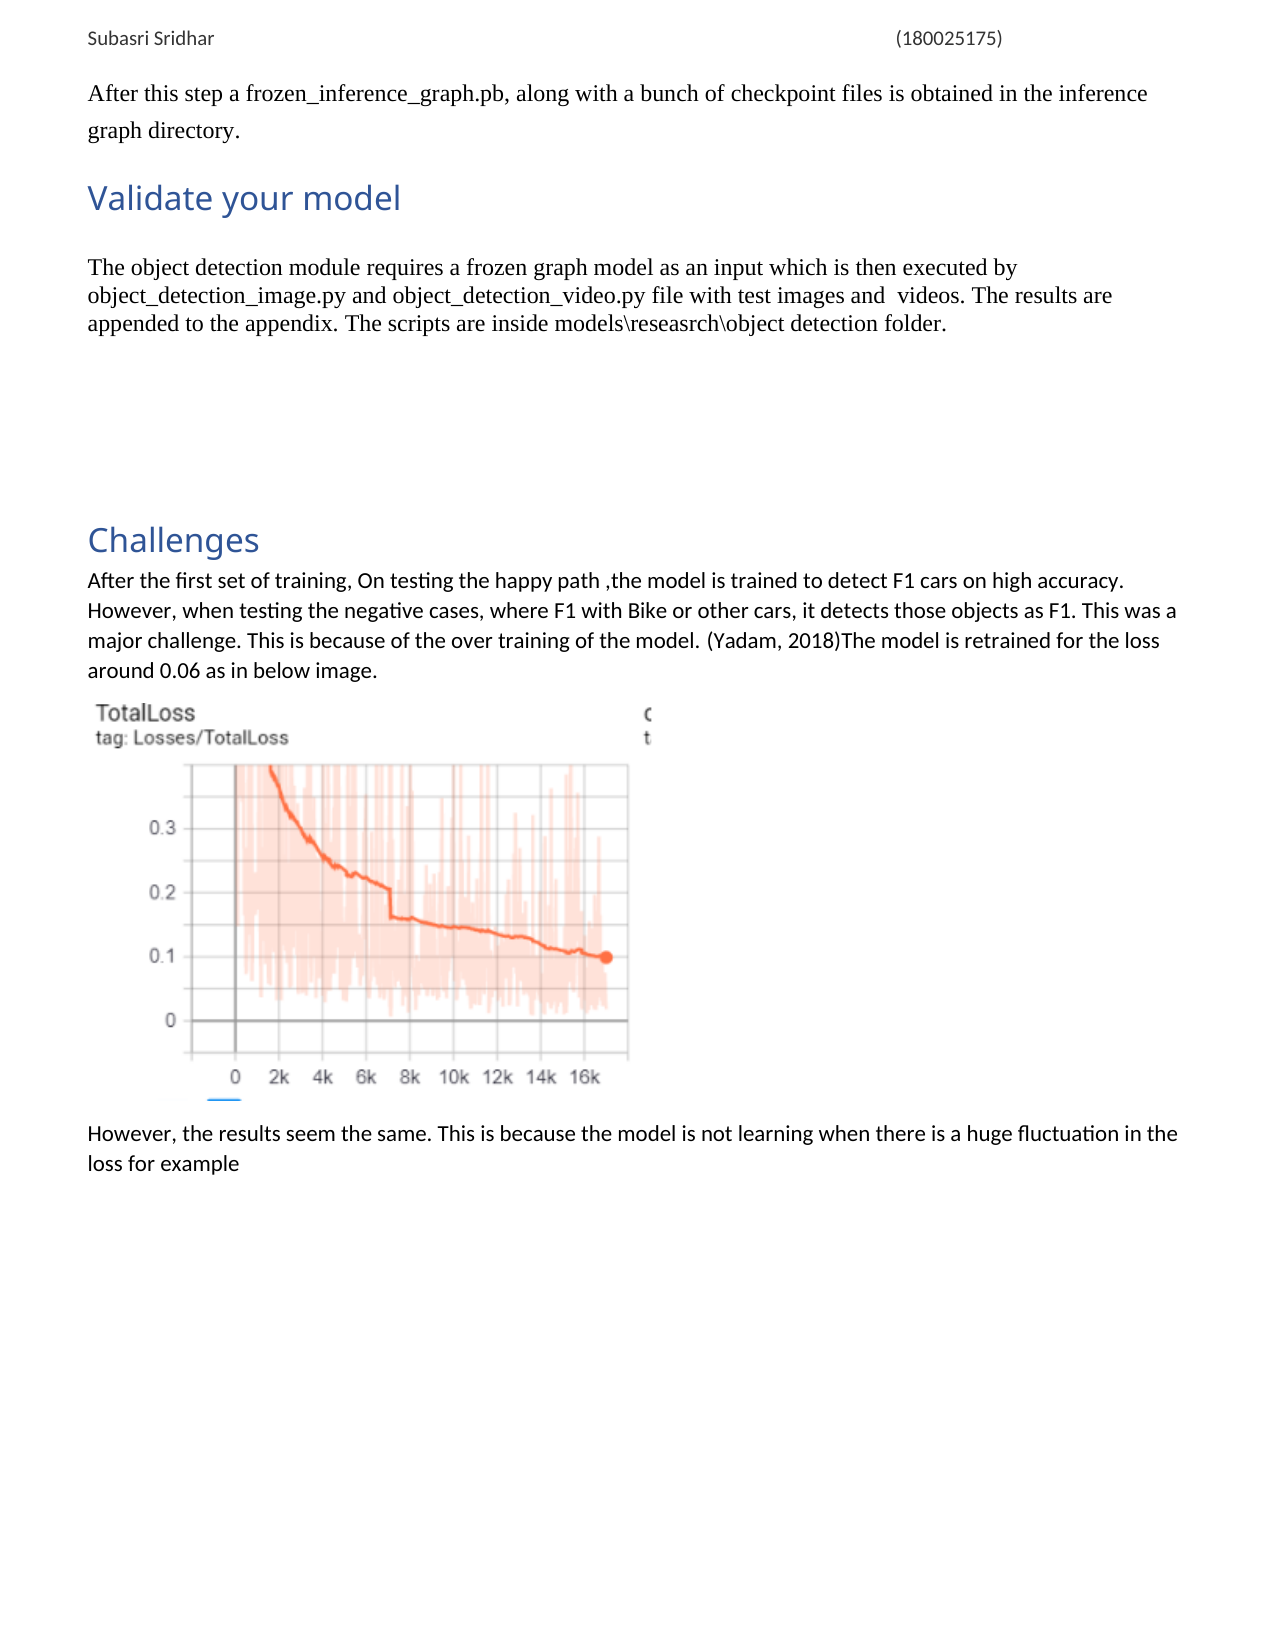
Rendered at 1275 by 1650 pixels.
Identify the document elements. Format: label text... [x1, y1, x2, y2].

picture [87, 703, 652, 1101]
subtitle Challenges [87, 517, 1187, 562]
text However, the results seem the same. This is because the model is not learning when there is a huge fluctuation in the loss for example [87, 1119, 1187, 1177]
text The object detection module requires a frozen graph model as an input which is then executed by object_detection_image.py and object_detection_video.py file with test images and videos. The results are appended to the appendix. The scripts are inside models\reseasrch\object detection folder. [87, 253, 1187, 336]
text After the first set of training, On testing the happy path ,the model is trained to detect F1 cars on high accuracy. However, when testing the negative cases, where F1 with Bike or other cars, it detects those objects as F1. This was a major challenge. This is because of the over training of the model. The model is retrained for the loss around 0.06 as in below image. [87, 566, 1187, 684]
text After this step a frozen_inference_graph.pb, along with a bunch of checkpoint files is obtained in the inference graph directory. [87, 79, 1187, 146]
subtitle Validate your model [87, 175, 1187, 221]
